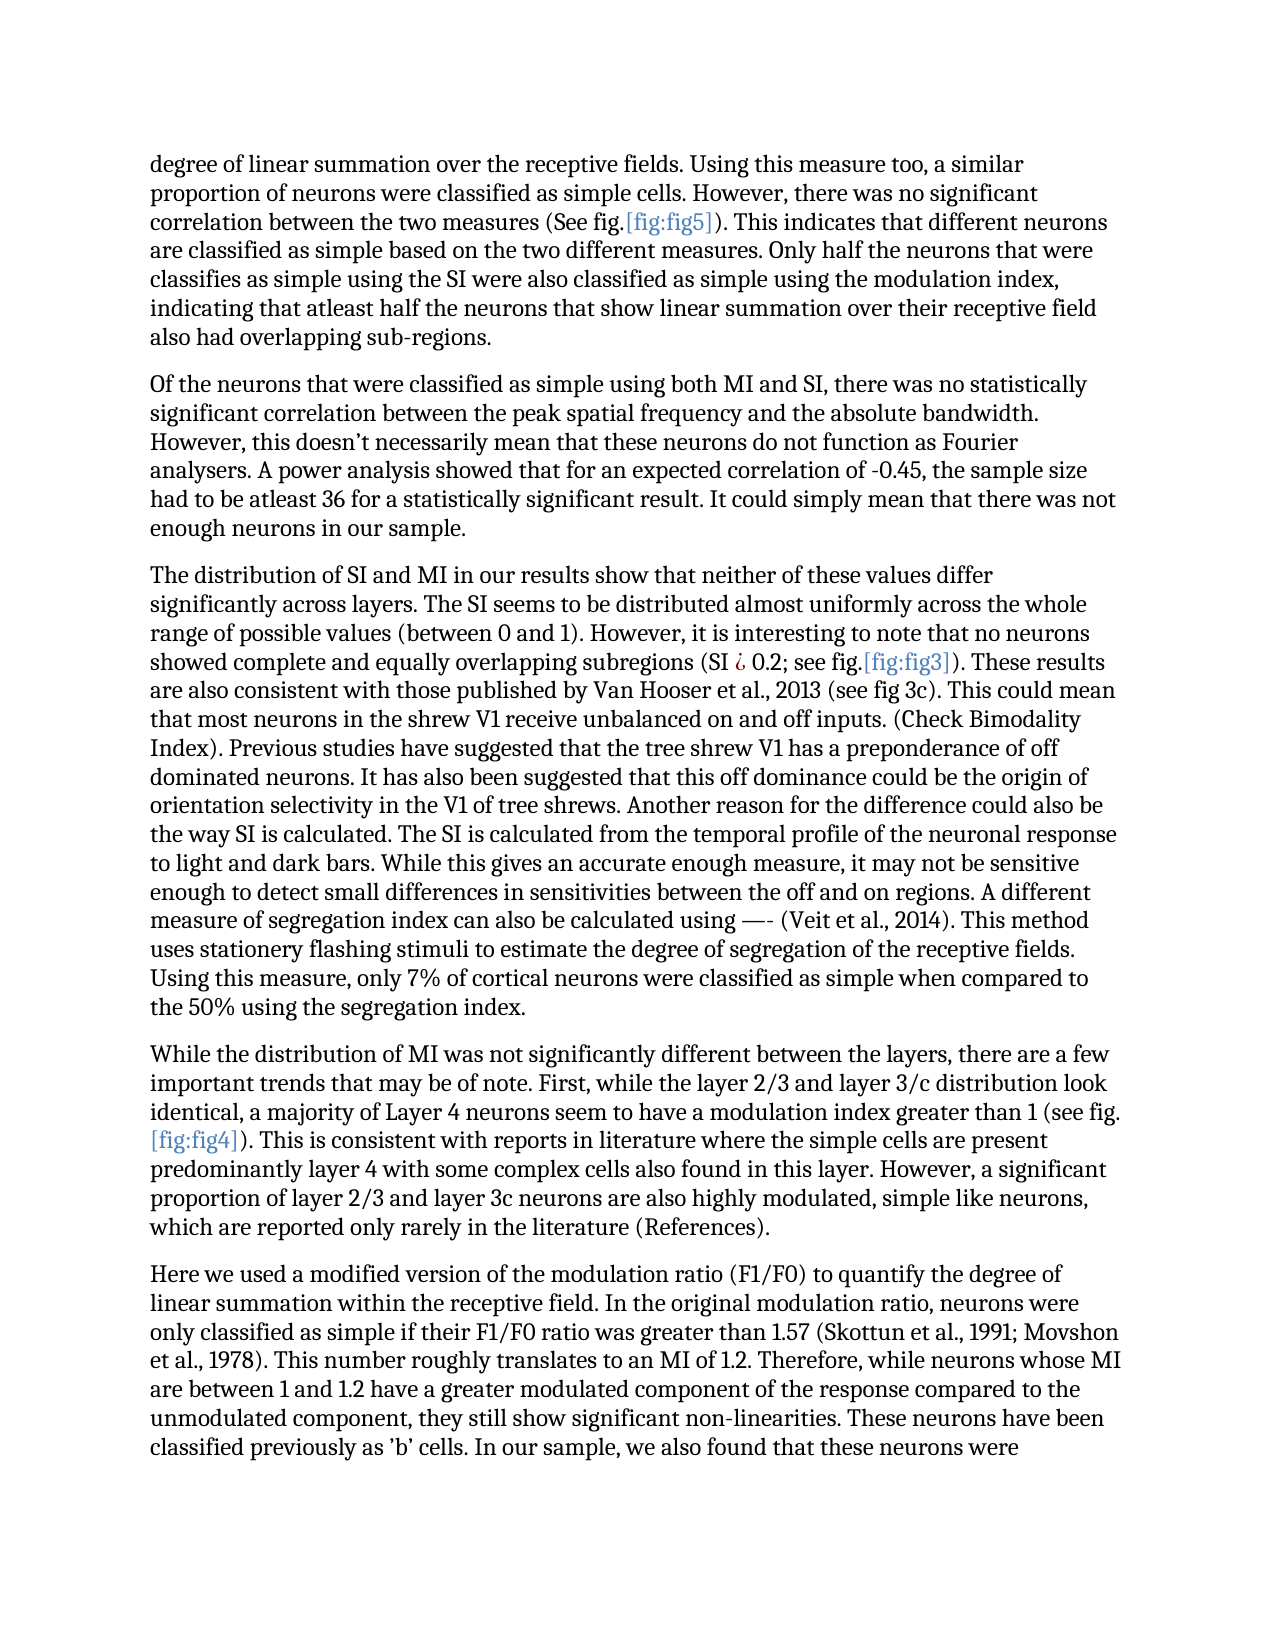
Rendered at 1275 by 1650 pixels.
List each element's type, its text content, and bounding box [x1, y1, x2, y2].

text The distribution of SI and MI in our results show that neither of these values differ significantly across layers. The SI seems to be distributed almost uniformly across the whole range of possible values (between 0 and 1). However, it is interesting to note that no neurons showed complete and equally overlapping subregions (SI 0.2; see fig.[fig:fig3]). These results are also consistent with those published by Van Hooser et al., 2013 (see fig 3c). This could mean that most neurons in the shrew V1 receive unbalanced on and off inputs. (Check Bimodality Index). Previous studies have suggested that the tree shrew V1 has a preponderance of off dominated neurons. It has also been suggested that this off dominance could be the origin of orientation selectivity in the V1 of tree shrews. Another reason for the difference could also be the way SI is calculated. The SI is calculated from the temporal profile of the neuronal response to light and dark bars. While this gives an accurate enough measure, it may not be sensitive enough to detect small differences in sensitivities between the off and on regions. A different measure of segregation index can also be calculated using —- (Veit et al., 2014). This method uses stationery flashing stimuli to estimate the degree of segregation of the receptive fields. Using this measure, only 7% of cortical neurons were classified as simple when compared to the 50% using the segregation index. [150, 561, 1125, 1021]
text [150, 1260, 1125, 1461]
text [150, 150, 1125, 351]
text While the distribution of MI was not significantly different between the layers, there are a few important trends that may be of note. First, while the layer 2/3 and layer 3/c distribution look identical, a majority of Layer 4 neurons seem to have a modulation index greater than 1 (see fig.[fig:fig4]). This is consistent with reports in literature where the simple cells are present predominantly layer 4 with some complex cells also found in this layer. However, a significant proportion of layer 2/3 and layer 3c neurons are also highly modulated, simple like neurons, which are reported only rarely in the literature (References). [150, 1040, 1125, 1241]
text Of the neurons that were classified as simple using both MI and SI, there was no statistically significant correlation between the peak spatial frequency and the absolute bandwidth. However, this doesn’t necessarily mean that these neurons do not function as Fourier analysers. A power analysis showed that for an expected correlation of -0.45, the sample size had to be atleast 36 for a statistically significant result. It could simply mean that there was not enough neurons in our sample. [150, 370, 1125, 542]
